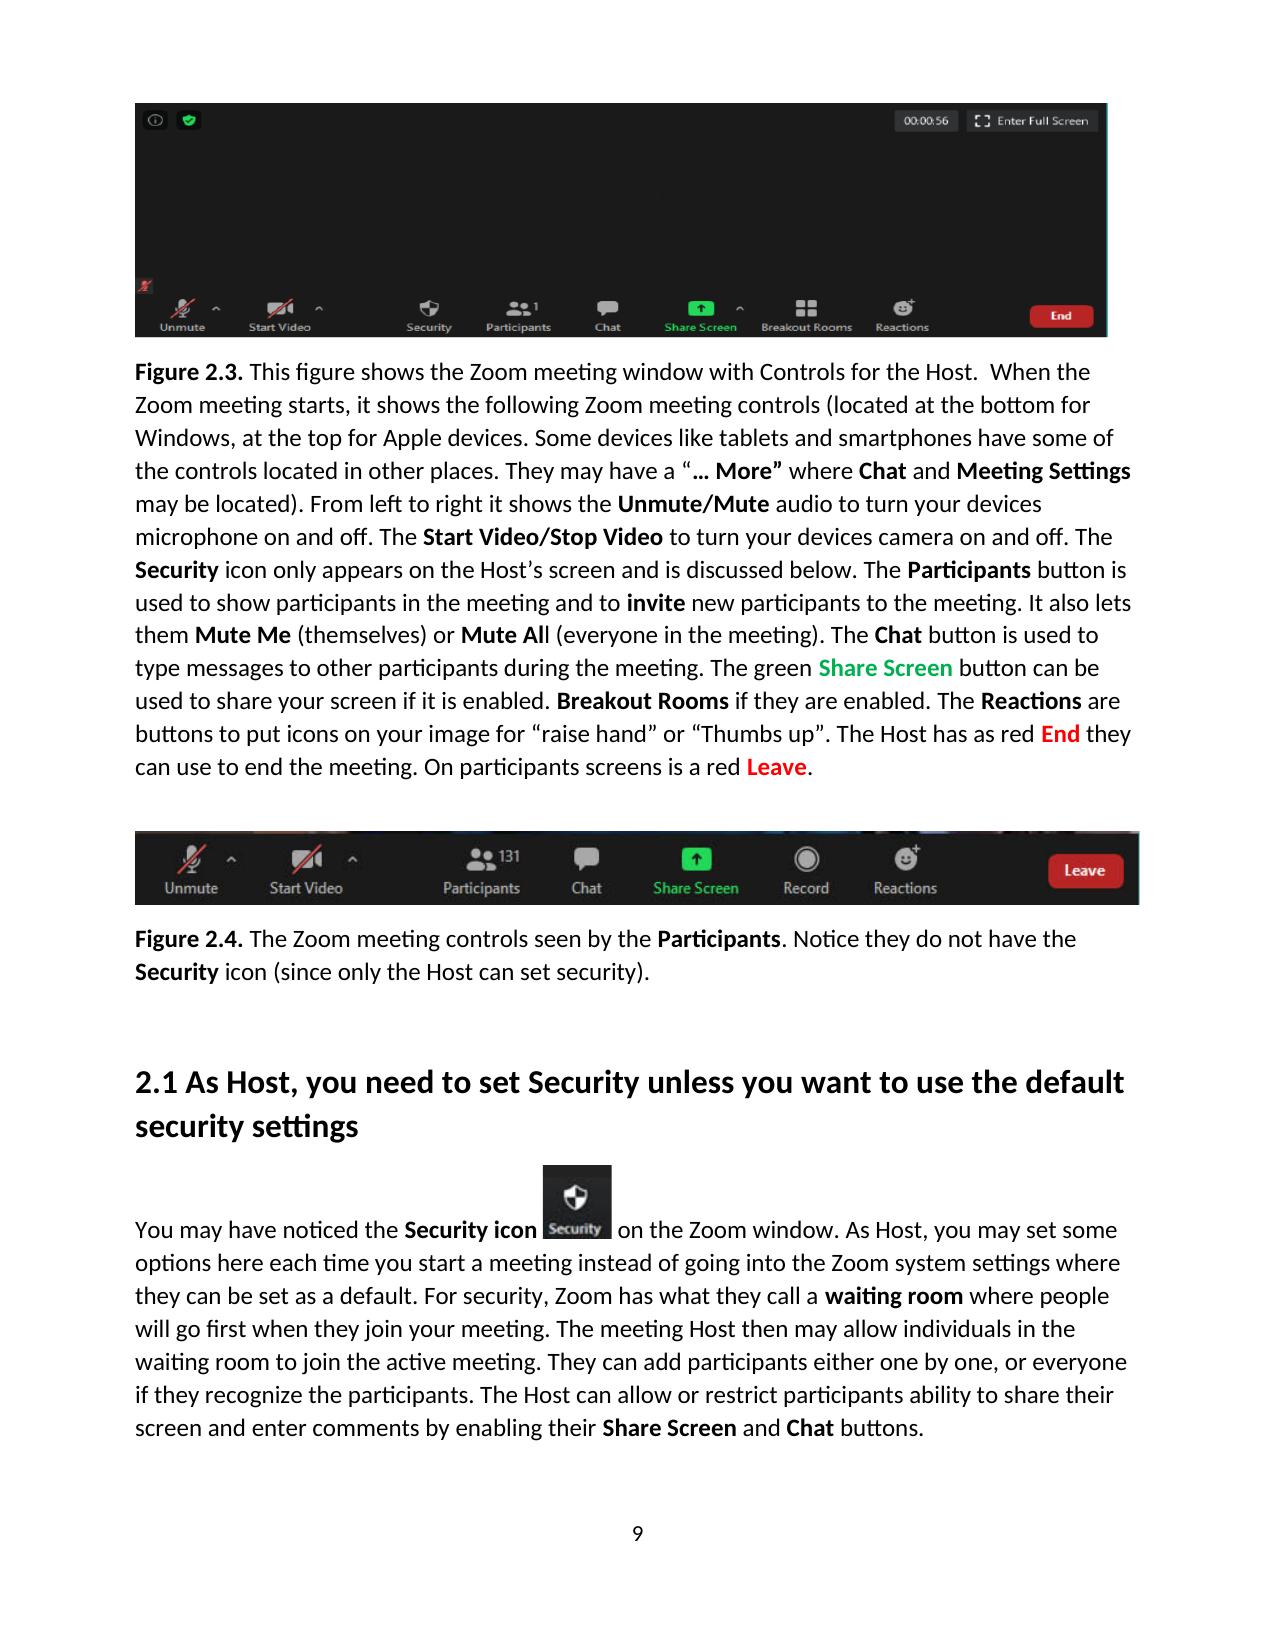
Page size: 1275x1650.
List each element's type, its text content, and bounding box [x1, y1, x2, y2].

text Figure 2.3. This figure shows the Zoom meeting window with Controls for the Host. When the Zoom meeting starts, it shows the following Zoom meeting controls (located at the bottom for Windows, at the top for Apple devices. Some devices like tablets and smartphones have some of the controls located in other places. They may have a “… More” where Chat and Meeting Settings may be located). From left to right it shows the Unmute/Mute audio to turn your devices microphone on and off. The Start Video/Stop Video to turn your devices camera on and off. The Security icon only appears on the Host’s screen and is discussed below. The Participants button is used to show participants in the meeting and to invite new participants to the meeting. It also lets them Mute Me (themselves) or Mute All (everyone in the meeting). The Chat button is used to type messages to other participants during the meeting. The green Share Screen button can be used to share your screen if it is enabled. Breakout Rooms if they are enabled. The Reactions are buttons to put icons on your image for “raise hand” or “Thumbs up”. The Host has as red End they can use to end the meeting. On participants screens is a red Leave. [135, 356, 1140, 782]
picture [135, 831, 1140, 905]
text Figure 2.4. The Zoom meeting controls seen by the Participants. Notice they do not have the Security icon (since only the Host can set security). [135, 923, 1140, 987]
text 2.1 As Host, you need to set Security unless you want to use the default security settings [135, 1061, 1140, 1146]
picture [542, 1165, 612, 1239]
text You may have noticed the Security icon on the Zoom window. As Host, you may set some options here each time you start a meeting instead of going into the Zoom system settings where they can be set as a default. For security, Zoom has what they call a waiting room where people will go first when they join your meeting. The meeting Host then may allow individuals in the waiting room to join the active meeting. They can add participants either one by one, or everyone if they recognize the participants. The Host can allow or restrict participants ability to share their screen and enter comments by enabling their Share Screen and Chat buttons. [135, 1166, 1140, 1443]
